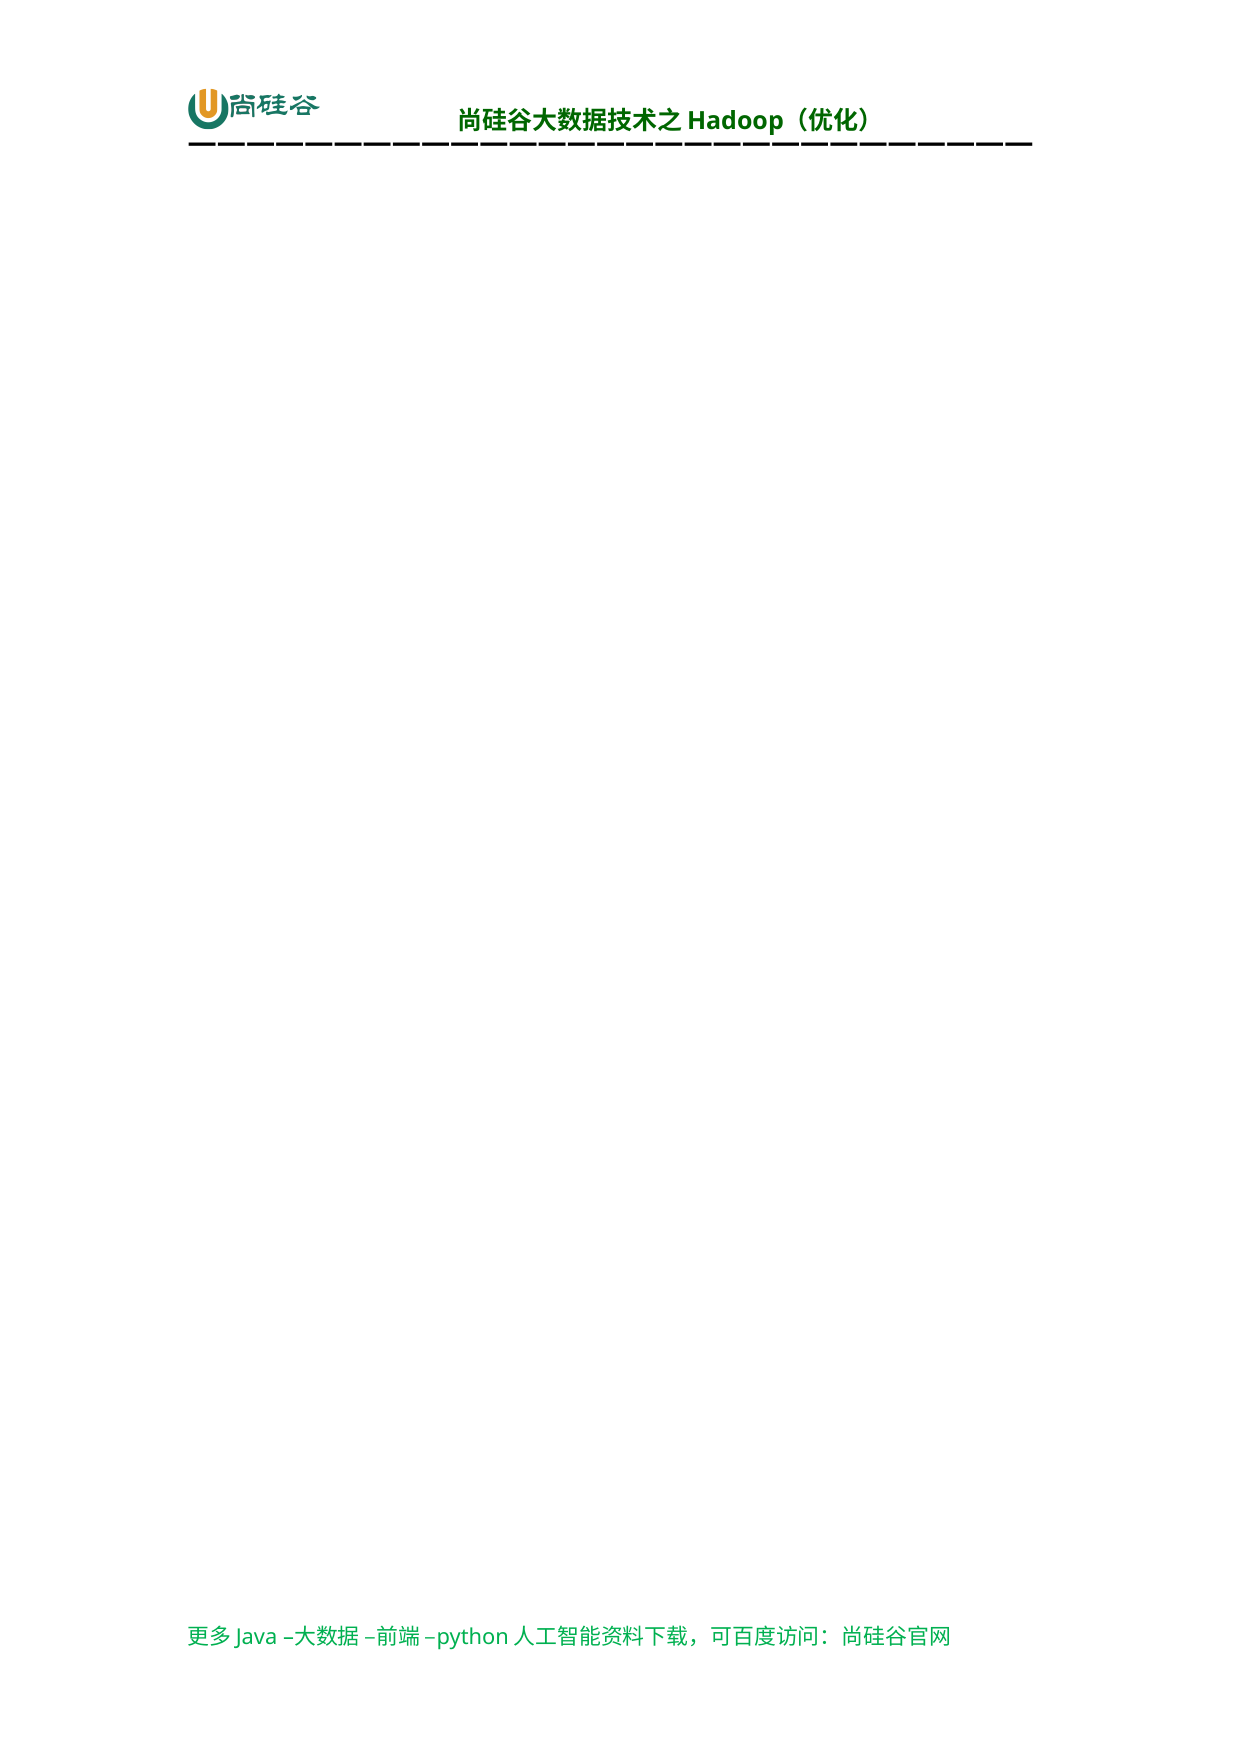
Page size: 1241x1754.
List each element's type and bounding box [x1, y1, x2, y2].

picture [187, 88, 320, 130]
